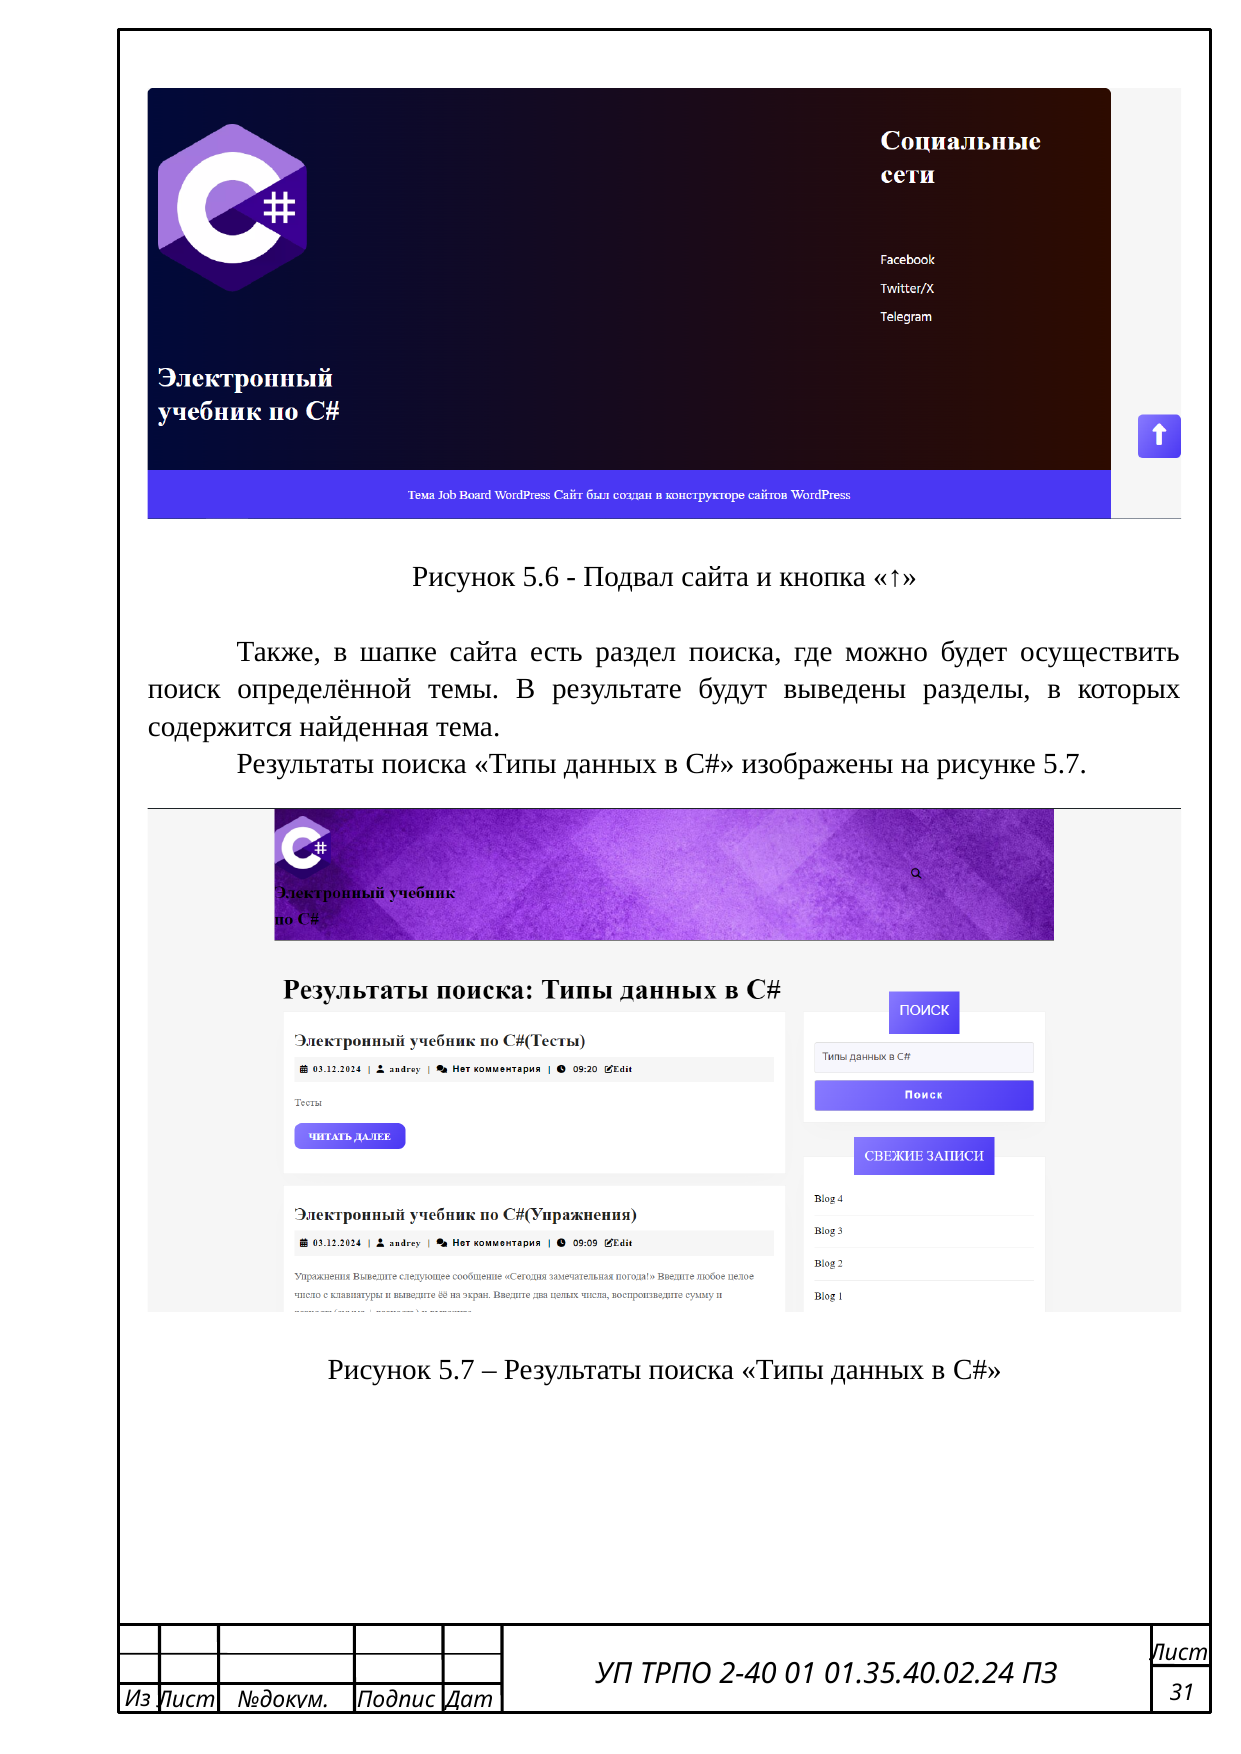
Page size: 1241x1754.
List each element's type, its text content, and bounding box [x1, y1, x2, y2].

text Рисунок 5.6 - Подвал сайта и кнопка «↑» [148, 556, 1181, 594]
picture [147, 808, 1182, 1312]
text Результаты поиска «Типы данных в C#» изображены на рисунке 5.7. [148, 744, 1181, 781]
text Рисунок 5.7 – Результаты поиска «Типы данных в C#» [148, 1349, 1181, 1387]
picture [147, 88, 1182, 519]
text Также, в шапке сайта есть раздел поиска, где можно будет осуществить поиск определённой темы. В результате будут выведены разделы, в которых содержится найденная тема. [148, 631, 1181, 744]
